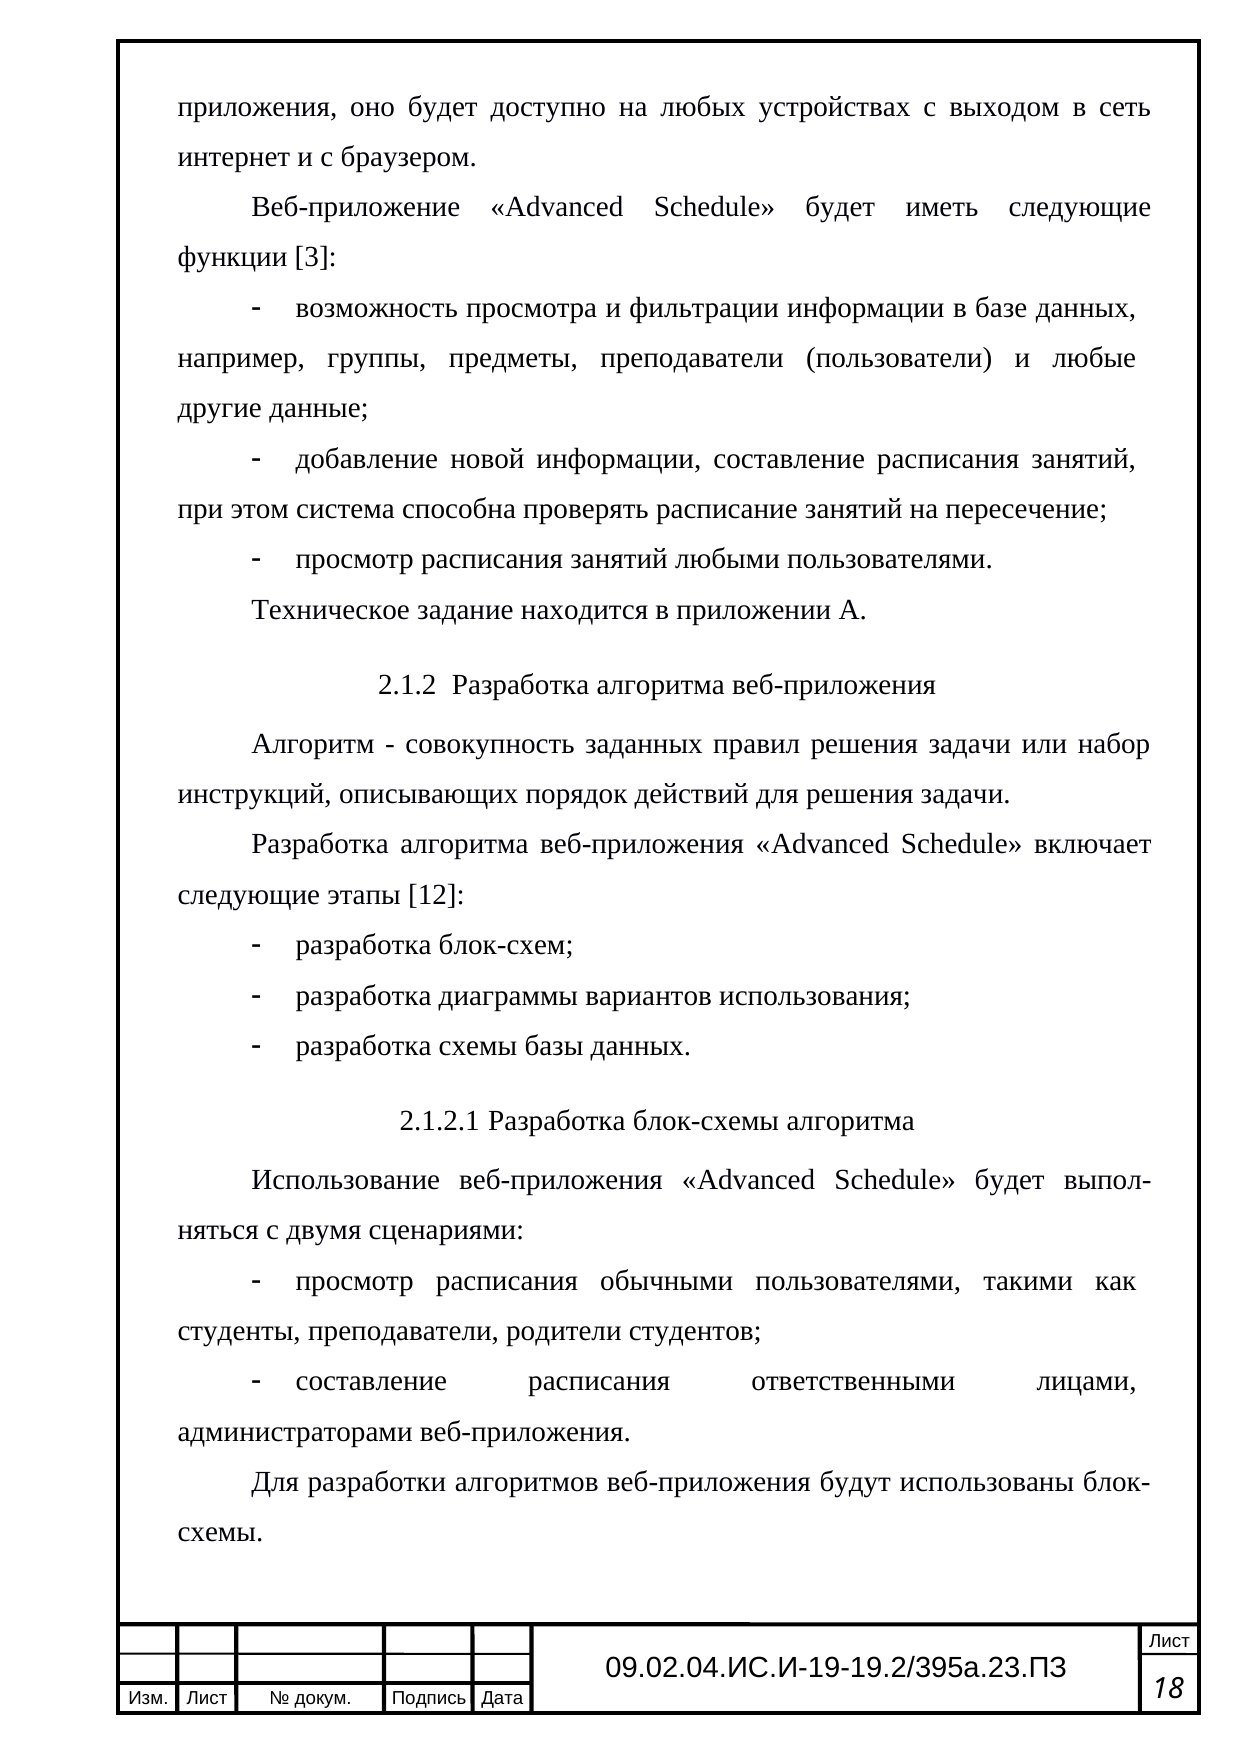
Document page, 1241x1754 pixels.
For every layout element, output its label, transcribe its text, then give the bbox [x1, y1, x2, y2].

list разработка схемы базы данных. [177, 1028, 1137, 1062]
text Для разработки алгоритмов веб-приложения будут использованы блок-схемы. [177, 1464, 1152, 1548]
text Разработка алгоритма веб-приложения «Advanced Schedule» включает следующие этапы [12]: [177, 827, 1152, 910]
text Веб-приложение «Advanced Schedule» будет иметь следующие функции [3]: [177, 189, 1152, 273]
list возможность просмотра и фильтрации информации в базе данных, например, группы, предметы, преподаватели (пользователи) и любые другие данные; [177, 290, 1137, 424]
list разработка блок-схем; [177, 927, 1137, 961]
text Техническое задание находится в приложении А. [177, 592, 1152, 626]
list разработка диаграммы вариантов использования; [177, 978, 1137, 1011]
text Использование веб-приложения «Advanced Schedule» будет выпол-няться с двумя сценариями: [177, 1162, 1152, 1246]
list просмотр расписания обычными пользователями, такими как студенты, преподаватели, родители студентов; [177, 1263, 1137, 1347]
list добавление новой информации, составление расписания занятий, при этом система способна проверять расписание занятий на пересечение; [177, 441, 1137, 525]
subtitle Разработка алгоритма веб-приложения [177, 667, 1137, 701]
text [177, 89, 1152, 172]
text Алгоритм - совокупность заданных правил решения задачи или набор инструкций, описывающих порядок действий для решения задачи. [177, 726, 1152, 810]
list просмотр расписания занятий любыми пользователями. [177, 542, 1137, 575]
list составление расписания ответственными лицами, администраторами веб-приложения. [177, 1363, 1137, 1447]
subtitle Разработка блок-схемы алгоритма [177, 1103, 1137, 1137]
